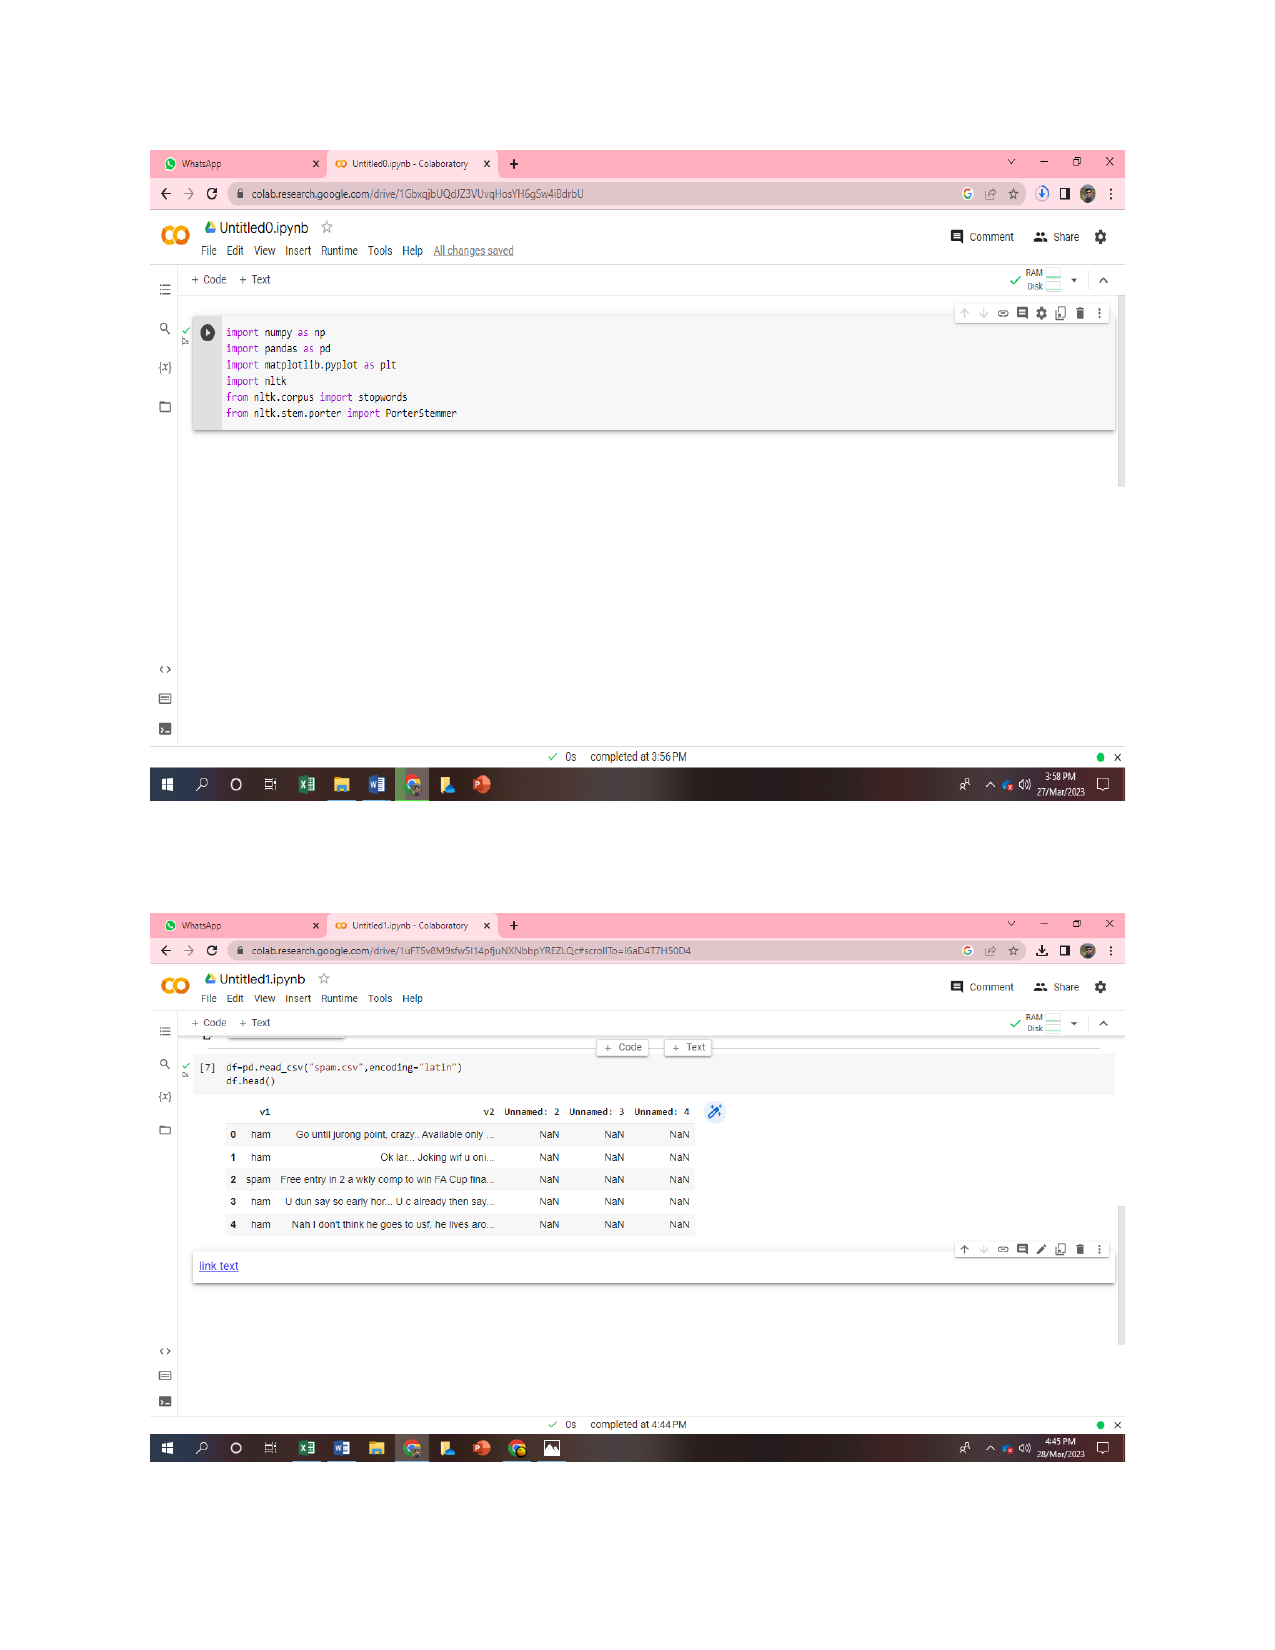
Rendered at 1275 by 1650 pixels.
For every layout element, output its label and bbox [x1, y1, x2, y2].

picture [150, 913, 1125, 1462]
picture [150, 150, 1125, 801]
